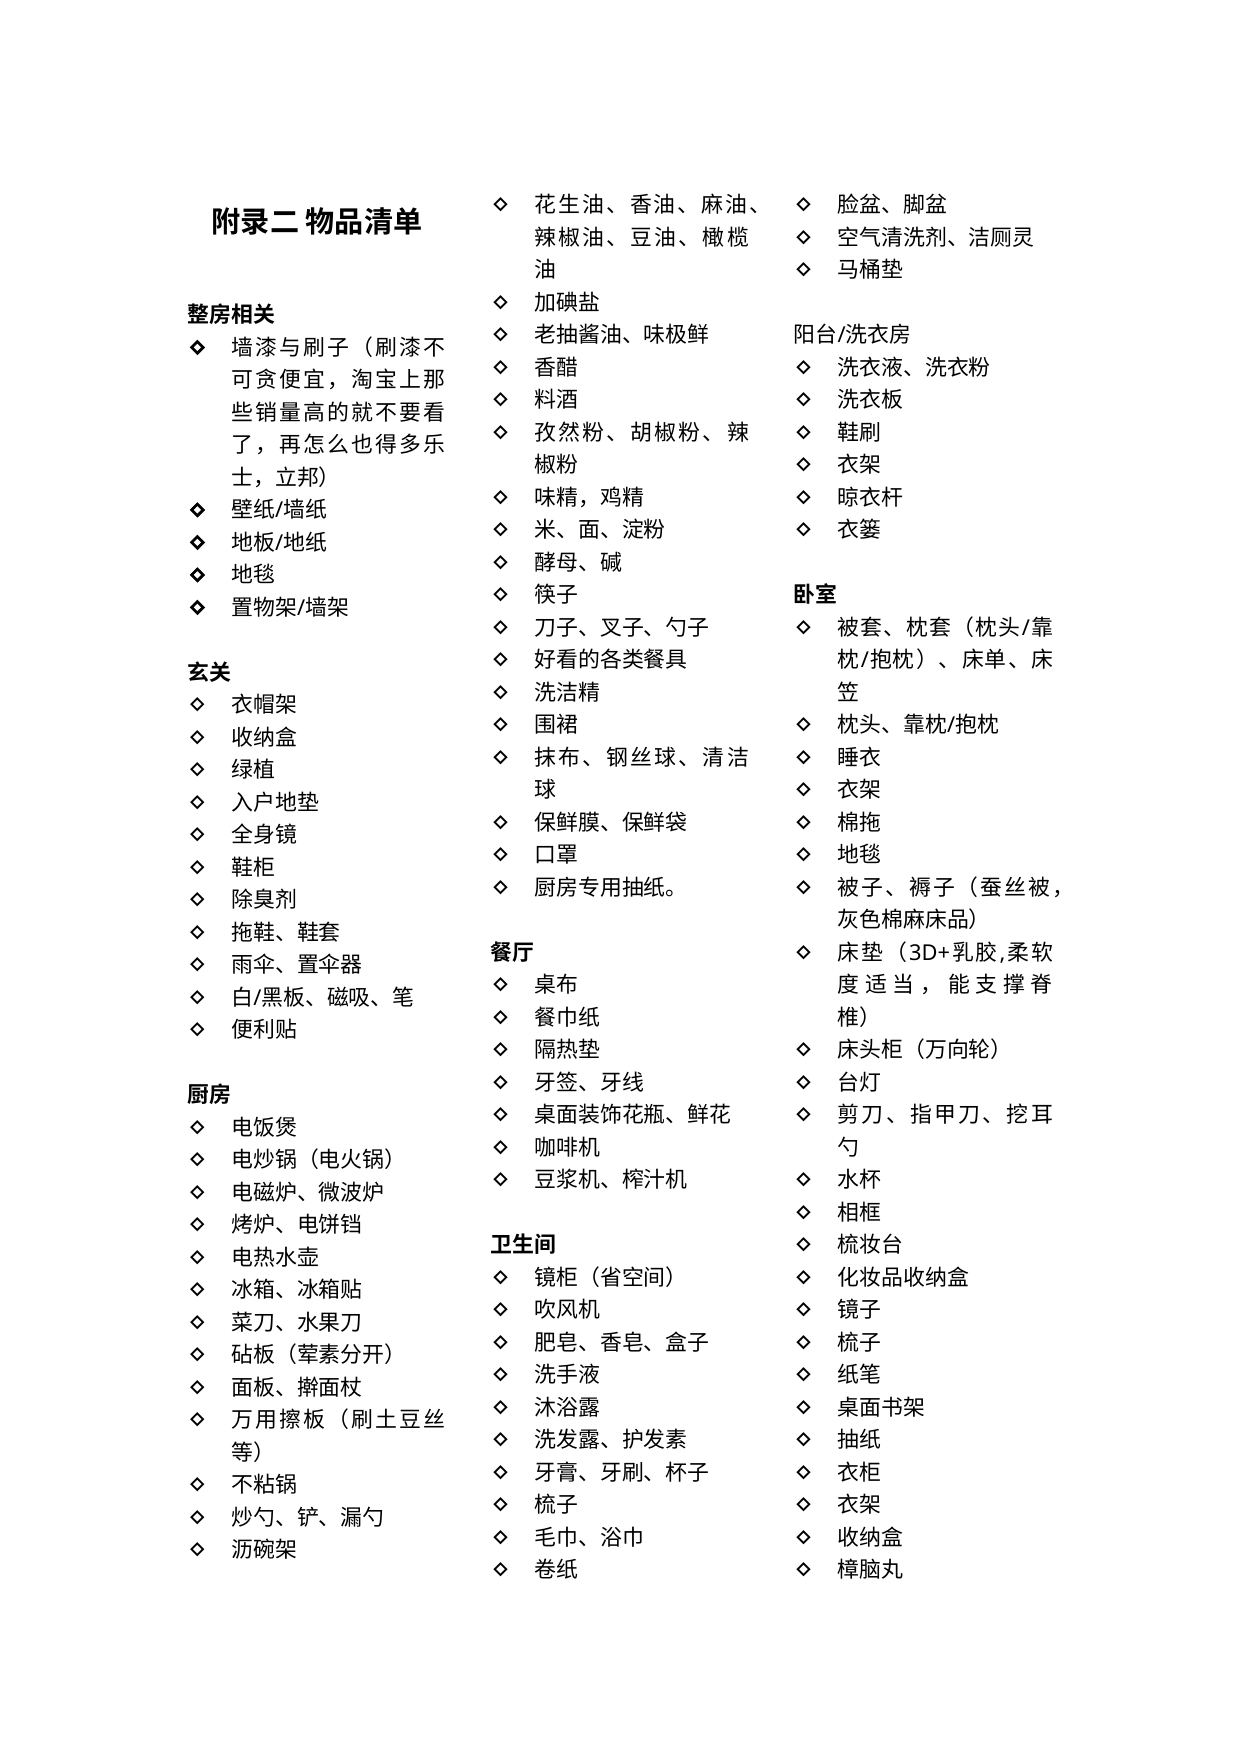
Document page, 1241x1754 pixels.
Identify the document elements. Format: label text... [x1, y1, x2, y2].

list 樟脑丸 [794, 1552, 1053, 1584]
list 墙漆与刷子（刷漆不可贪便宜，淘宝上那些销量高的就不要看了，再怎么也得多乐士，立邦） [187, 329, 446, 492]
list 棉拖 [794, 804, 1053, 837]
list 睡衣 [794, 739, 1053, 772]
list 洗手液 [491, 1357, 749, 1389]
list 便利贴 [187, 1012, 446, 1044]
list 餐巾纸 [491, 999, 749, 1032]
text 整房相关 [187, 297, 446, 329]
list 镜子 [794, 1292, 1053, 1324]
list 衣架 [794, 772, 1053, 804]
list 置物架/墙架 [187, 589, 446, 622]
list 化妆品收纳盒 [794, 1259, 1053, 1292]
list 收纳盒 [794, 1519, 1053, 1552]
list 除臭剂 [187, 882, 446, 914]
list 料酒 [491, 382, 749, 414]
list 牙签、牙线 [491, 1064, 749, 1097]
list 冰箱、冰箱贴 [187, 1272, 446, 1304]
list 入户地垫 [187, 784, 446, 817]
list 酵母、碱 [491, 544, 749, 577]
list 肥皂、香皂、盒子 [491, 1324, 749, 1357]
list 床垫（3D+乳胶,柔软度适当，能支撑脊椎） [794, 934, 1053, 1032]
list 晾衣杆 [794, 479, 1053, 512]
list 收纳盒 [187, 719, 446, 752]
list 剪刀、指甲刀、挖耳勺 [794, 1097, 1053, 1162]
list 衣篓 [794, 512, 1053, 544]
list 抹布、钢丝球、清洁球 [491, 739, 749, 804]
list 衣柜 [794, 1454, 1053, 1487]
list 口罩 [491, 837, 749, 869]
list 毛巾、浴巾 [491, 1519, 749, 1552]
list 沥碗架 [187, 1532, 446, 1564]
list 洗衣板 [794, 382, 1053, 414]
list 绿植 [187, 752, 446, 784]
list 香醋 [491, 349, 749, 382]
list 炒勺、铲、漏勺 [187, 1499, 446, 1532]
list 地板/地纸 [187, 524, 446, 557]
text 厨房 [187, 1077, 446, 1109]
list 全身镜 [187, 817, 446, 849]
list 不粘锅 [187, 1467, 446, 1499]
list 砧板（荤素分开） [187, 1337, 446, 1369]
list 地毯 [794, 837, 1053, 869]
list 保鲜膜、保鲜袋 [491, 804, 749, 837]
list 隔热垫 [491, 1032, 749, 1064]
list 洗衣液、洗衣粉 [794, 349, 1053, 382]
list 梳子 [794, 1324, 1053, 1357]
list 桌布 [491, 967, 749, 999]
list 白/黑板、磁吸、笔 [187, 979, 446, 1012]
list 鞋刷 [794, 414, 1053, 447]
text 卧室 [794, 577, 1053, 609]
list 刀子、叉子、勺子 [491, 609, 749, 642]
list 咖啡机 [491, 1129, 749, 1162]
list 衣架 [794, 1487, 1053, 1519]
list 床头柜（万向轮） [794, 1032, 1053, 1064]
text 阳台/洗衣房 [794, 317, 1053, 349]
list 梳子 [491, 1487, 749, 1519]
list 面板、擀面杖 [187, 1369, 446, 1402]
text 玄关 [187, 654, 446, 687]
list 桌面装饰花瓶、鲜花 [491, 1097, 749, 1129]
list 米、面、淀粉 [491, 512, 749, 544]
list 鞋柜 [187, 849, 446, 882]
subtitle 附录二 物品清单 [187, 187, 446, 252]
list 水杯 [794, 1162, 1053, 1194]
list 电炒锅（电火锅） [187, 1142, 446, 1174]
list 孜然粉、胡椒粉、辣椒粉 [491, 414, 749, 479]
list 沐浴露 [491, 1389, 749, 1422]
list 好看的各类餐具 [491, 642, 749, 674]
list 豆浆机、榨汁机 [491, 1162, 749, 1194]
list 洗发露、护发素 [491, 1422, 749, 1454]
list 加碘盐 [491, 284, 749, 317]
list 牙膏、牙刷、杯子 [491, 1454, 749, 1487]
list 电饭煲 [187, 1109, 446, 1142]
list 枕头、靠枕/抱枕 [794, 707, 1053, 739]
list 卷纸 [491, 1552, 749, 1584]
list 花生油、香油、麻油、辣椒油、豆油、橄榄油 [491, 187, 749, 284]
list 万用擦板（刷土豆丝等） [187, 1402, 446, 1467]
list 脸盆、脚盆 [794, 187, 1053, 219]
text 卫生间 [491, 1227, 749, 1259]
list 雨伞、置伞器 [187, 947, 446, 979]
list 衣帽架 [187, 687, 446, 719]
list 被套、枕套（枕头/靠枕/抱枕）、床单、床笠 [794, 609, 1053, 707]
list 马桶垫 [794, 252, 1053, 284]
list 电热水壶 [187, 1239, 446, 1272]
list 壁纸/墙纸 [187, 492, 446, 524]
list 抽纸 [794, 1422, 1053, 1454]
list 筷子 [491, 577, 749, 609]
list 被子、褥子（蚕丝被，灰色棉麻床品） [794, 869, 1053, 934]
list 吹风机 [491, 1292, 749, 1324]
list 围裙 [491, 707, 749, 739]
list 纸笔 [794, 1357, 1053, 1389]
list 镜柜（省空间） [491, 1259, 749, 1292]
list 台灯 [794, 1064, 1053, 1097]
list 老抽酱油、味极鲜 [491, 317, 749, 349]
list 洗洁精 [491, 674, 749, 707]
list 菜刀、水果刀 [187, 1304, 446, 1337]
list 电磁炉、微波炉 [187, 1174, 446, 1207]
list 厨房专用抽纸。 [491, 869, 749, 902]
list 桌面书架 [794, 1389, 1053, 1422]
text 餐厅 [491, 934, 749, 967]
list 衣架 [794, 447, 1053, 479]
list 地毯 [187, 557, 446, 589]
list 空气清洗剂、洁厕灵 [794, 219, 1053, 252]
list 拖鞋、鞋套 [187, 914, 446, 947]
list 相框 [794, 1194, 1053, 1227]
list 梳妆台 [794, 1227, 1053, 1259]
list 烤炉、电饼铛 [187, 1207, 446, 1239]
list 味精，鸡精 [491, 479, 749, 512]
